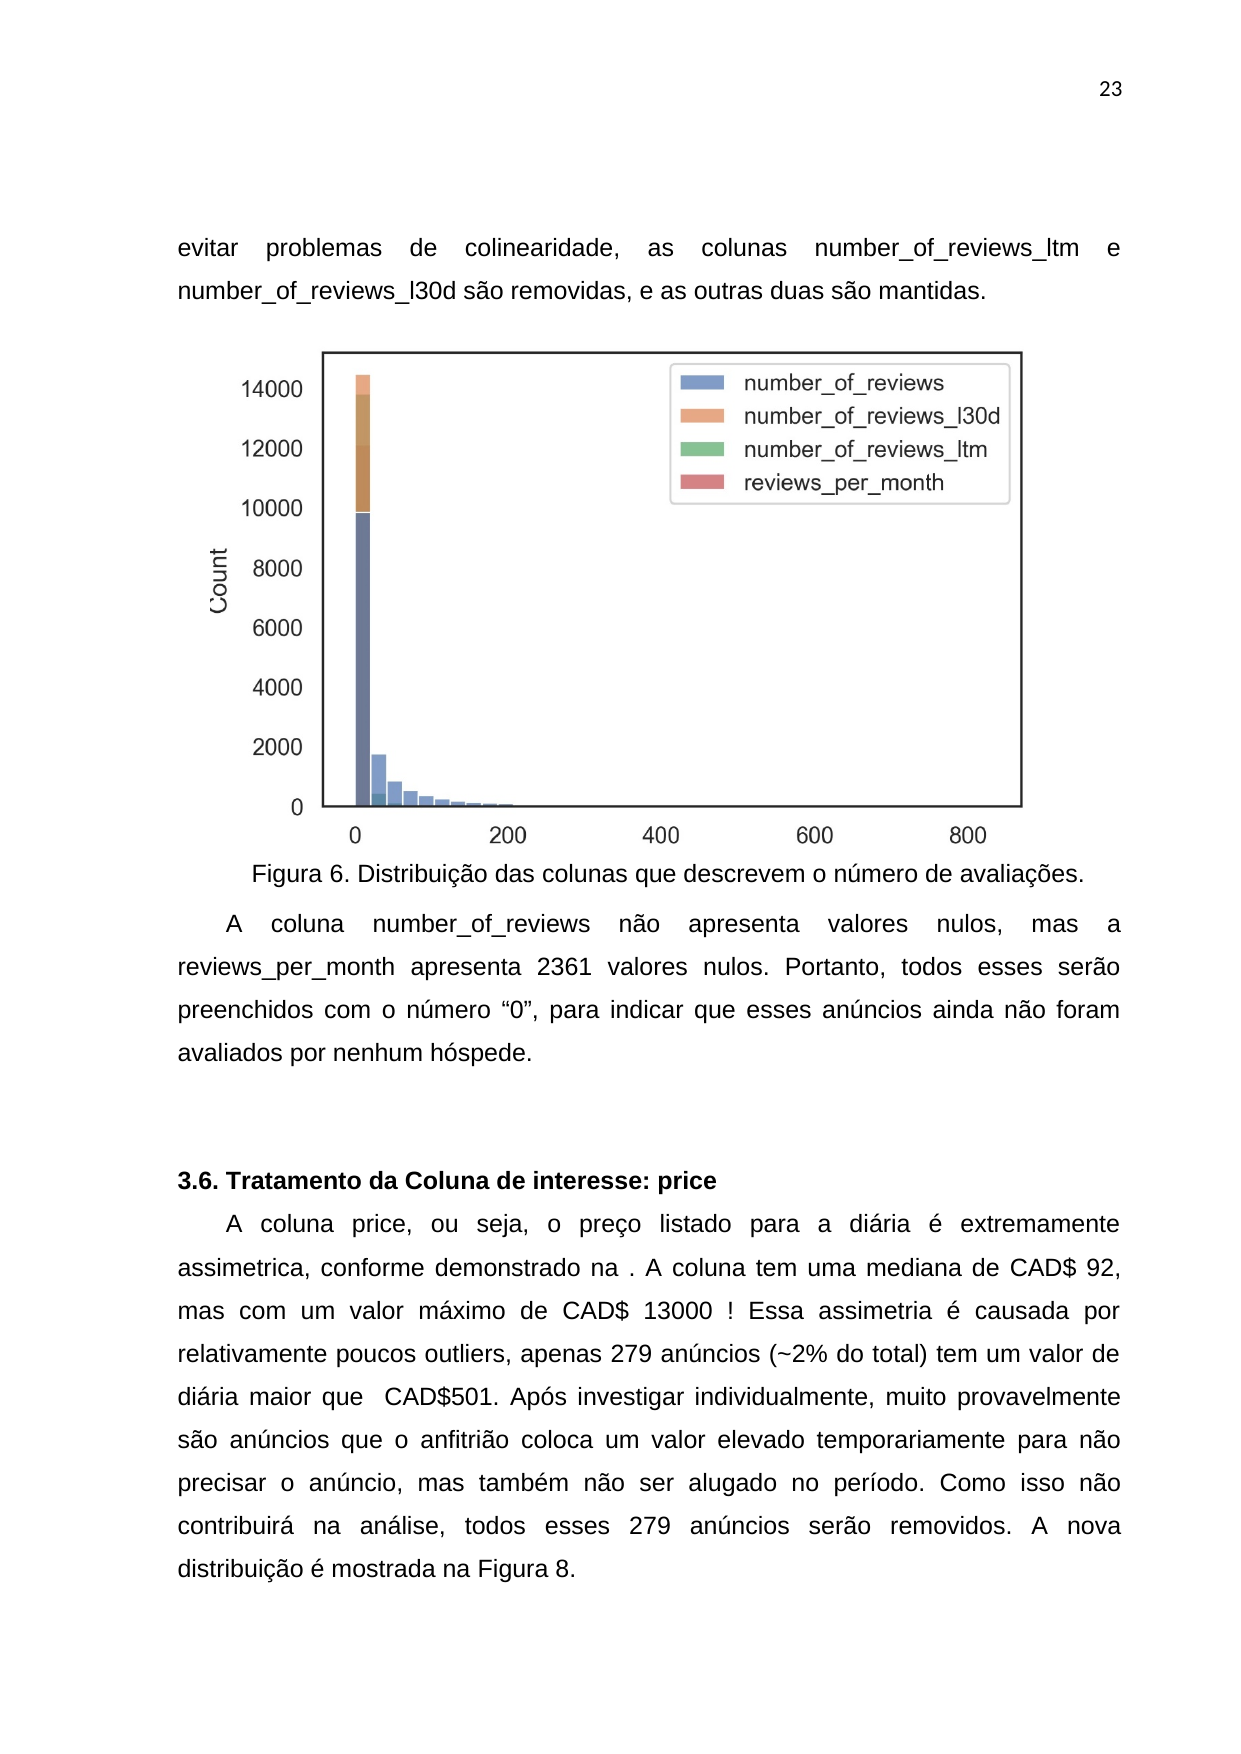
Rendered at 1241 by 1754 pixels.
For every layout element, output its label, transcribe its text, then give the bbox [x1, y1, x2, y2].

subtitle Tratamento da Coluna de interesse: price [177, 1166, 1122, 1195]
text A coluna number_of_reviews não apresenta valores nulos, mas a reviews_per_month apresenta 2361 valores nulos. Portanto, todos esses serão preenchidos com o número “0”, para indicar que esses anúncios ainda não foram avaliados por nenhum hóspede. [177, 909, 1122, 1067]
text A coluna price, ou seja, o preço listado para a diária é extremamente assimetrica, conforme demonstrado na . A coluna tem uma mediana de CAD$ 92, mas com um valor máximo de CAD$ 13000 ! Essa assimetria é causada por relativamente poucos outliers, apenas 279 anúncios (~2% do total) tem um valor de diária maior que CAD$501. Após investigar individualmente, muito provavelmente são anúncios que o anfitrião coloca um valor elevado temporariamente para não precisar o anúncio, mas também não ser alugado no período. Como isso não contribuirá na análise, todos esses 279 anúncios serão removidos. A nova distribuição é mostrada na Figura 8. [177, 1209, 1122, 1583]
picture [210, 339, 1090, 860]
text Figura 6. Distribuição das colunas que descrevem o número de avaliações. [215, 859, 1122, 888]
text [177, 233, 1122, 304]
